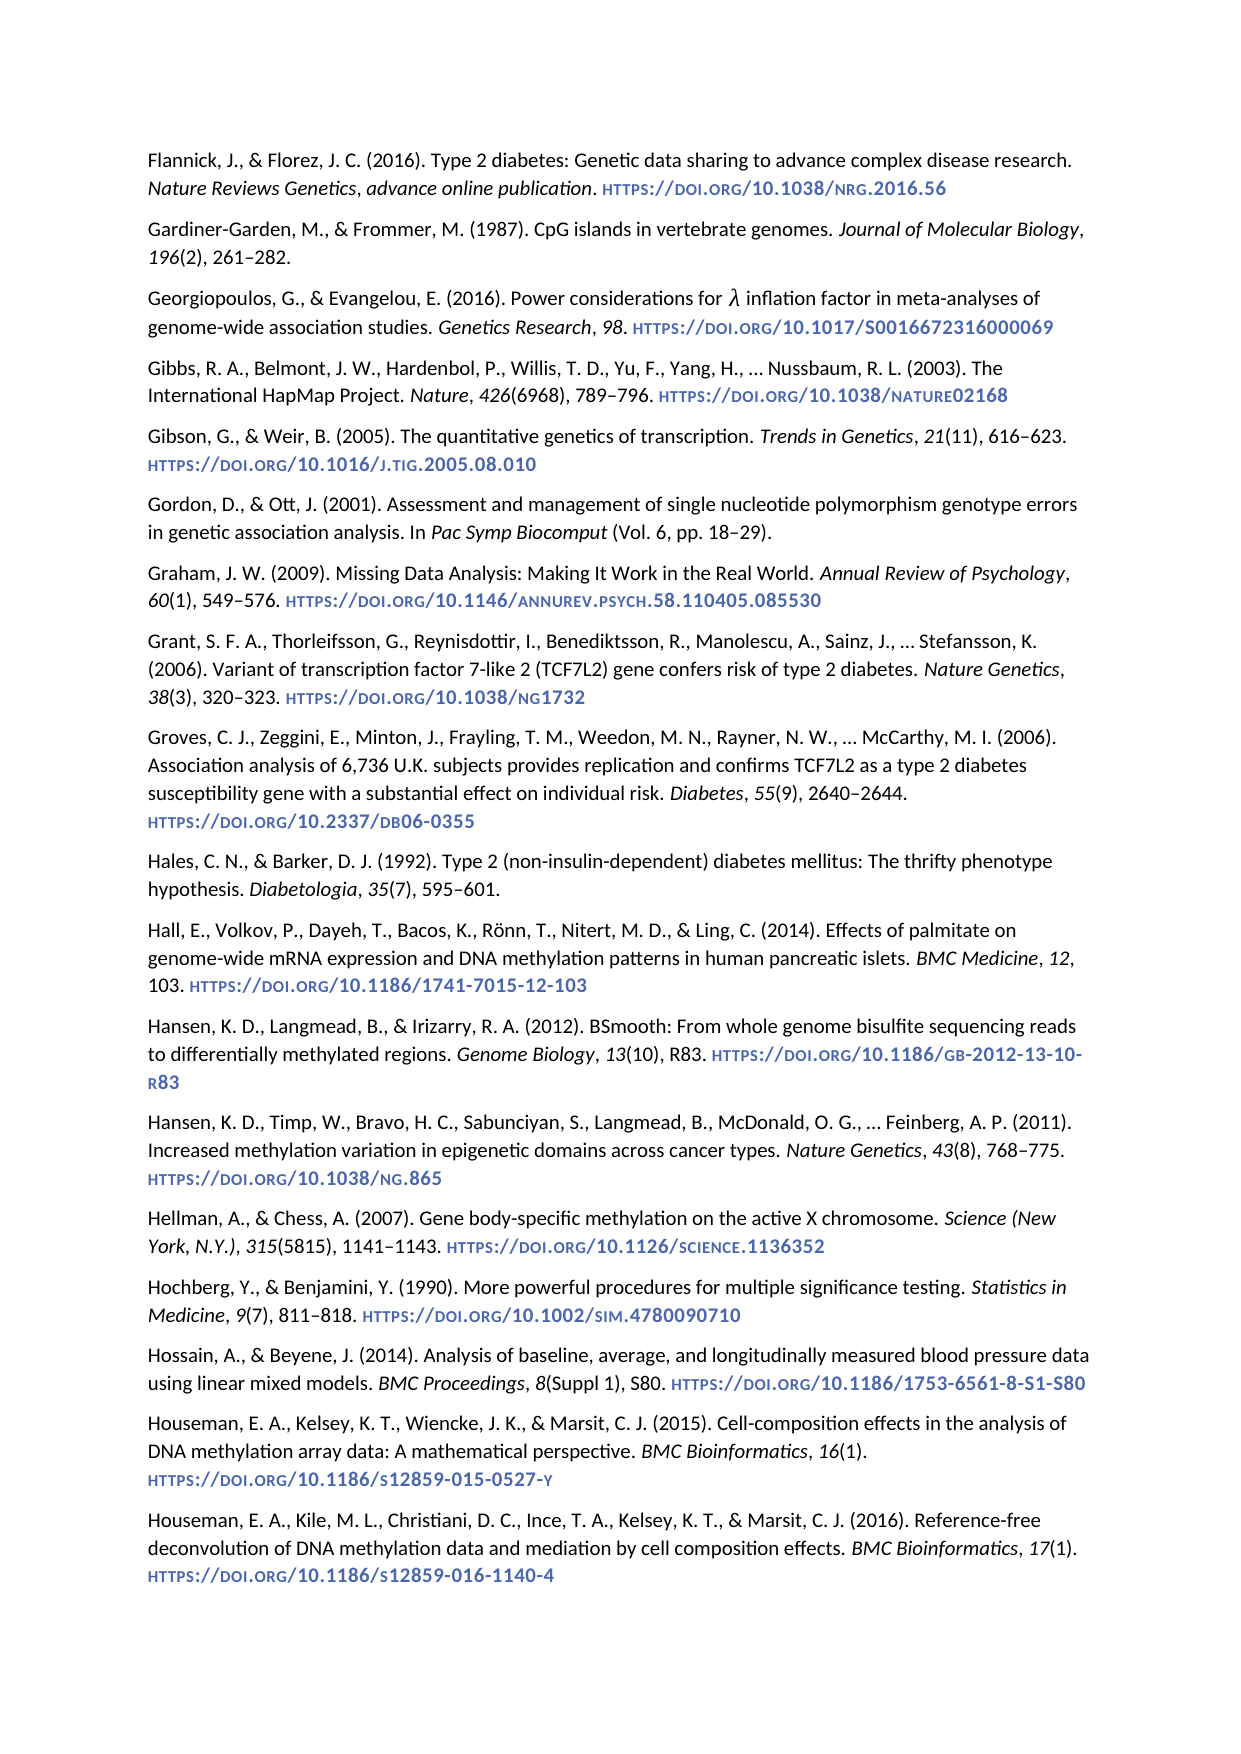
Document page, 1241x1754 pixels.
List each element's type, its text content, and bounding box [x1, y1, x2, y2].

text Grant, S. F. A., Thorleifsson, G., Reynisdottir, I., Benediktsson, R., Manolescu, A., Sainz, J., … Stefansson, K. (2006). Variant of transcription factor 7-like 2 (TCF7L2) gene confers risk of type 2 diabetes. Nature Genetics, 38(3), 320–323. https://doi.org/10.1038/ng1732 [148, 628, 1093, 709]
text Hochberg, Y., & Benjamini, Y. (1990). More powerful procedures for multiple significance testing. Statistics in Medicine, 9(7), 811–818. https://doi.org/10.1002/sim.4780090710 [148, 1274, 1093, 1327]
text Hossain, A., & Beyene, J. (2014). Analysis of baseline, average, and longitudinally measured blood pressure data using linear mixed models. BMC Proceedings, 8(Suppl 1), S80. https://doi.org/10.1186/1753-6561-8-S1-S80 [148, 1342, 1093, 1396]
text Hales, C. N., & Barker, D. J. (1992). Type 2 (non-insulin-dependent) diabetes mellitus: The thrifty phenotype hypothesis. Diabetologia, 35(7), 595–601. [148, 848, 1093, 902]
text Gibbs, R. A., Belmont, J. W., Hardenbol, P., Willis, T. D., Yu, F., Yang, H., … Nussbaum, R. L. (2003). The International HapMap Project. Nature, 426(6968), 789–796. https://doi.org/10.1038/nature02168 [148, 355, 1093, 408]
text Gibson, G., & Weir, B. (2005). The quantitative genetics of transcription. Trends in Genetics, 21(11), 616–623. https://doi.org/10.1016/j.tig.2005.08.010 [148, 423, 1093, 476]
text Hellman, A., & Chess, A. (2007). Gene body-specific methylation on the active X chromosome. Science (New York, N.Y.), 315(5815), 1141–1143. https://doi.org/10.1126/science.1136352 [148, 1206, 1093, 1259]
text Flannick, J., & Florez, J. C. (2016). Type 2 diabetes: Genetic data sharing to advance complex disease research. Nature Reviews Genetics, advance online publication. https://doi.org/10.1038/nrg.2016.56 [148, 148, 1093, 201]
text Hansen, K. D., Langmead, B., & Irizarry, R. A. (2012). BSmooth: From whole genome bisulfite sequencing reads to differentially methylated regions. Genome Biology, 13(10), R83. https://doi.org/10.1186/gb-2012-13-10-r83 [148, 1013, 1093, 1094]
text Groves, C. J., Zeggini, E., Minton, J., Frayling, T. M., Weedon, M. N., Rayner, N. W., … McCarthy, M. I. (2006). Association analysis of 6,736 U.K. subjects provides replication and confirms TCF7L2 as a type 2 diabetes susceptibility gene with a substantial effect on individual risk. Diabetes, 55(9), 2640–2644. https://doi.org/10.2337/db06-0355 [148, 724, 1093, 833]
text Hall, E., Volkov, P., Dayeh, T., Bacos, K., Rönn, T., Nitert, M. D., & Ling, C. (2014). Effects of palmitate on genome-wide mRNA expression and DNA methylation patterns in human pancreatic islets. BMC Medicine, 12, 103. https://doi.org/10.1186/1741-7015-12-103 [148, 917, 1093, 998]
text Houseman, E. A., Kelsey, K. T., Wiencke, J. K., & Marsit, C. J. (2015). Cell-composition effects in the analysis of DNA methylation array data: A mathematical perspective. BMC Bioinformatics, 16(1). https://doi.org/10.1186/s12859-015-0527-y [148, 1411, 1093, 1492]
text Houseman, E. A., Kile, M. L., Christiani, D. C., Ince, T. A., Kelsey, K. T., & Marsit, C. J. (2016). Reference-free deconvolution of DNA methylation data and mediation by cell composition effects. BMC Bioinformatics, 17(1). https://doi.org/10.1186/s12859-016-1140-4 [148, 1507, 1093, 1588]
text Gordon, D., & Ott, J. (2001). Assessment and management of single nucleotide polymorphism genotype errors in genetic association analysis. In Pac Symp Biocomput (Vol. 6, pp. 18–29). [148, 491, 1093, 545]
text Hansen, K. D., Timp, W., Bravo, H. C., Sabunciyan, S., Langmead, B., McDonald, O. G., … Feinberg, A. P. (2011). Increased methylation variation in epigenetic domains across cancer types. Nature Genetics, 43(8), 768–775. https://doi.org/10.1038/ng.865 [148, 1109, 1093, 1191]
text Gardiner-Garden, M., & Frommer, M. (1987). CpG islands in vertebrate genomes. Journal of Molecular Biology, 196(2), 261–282. [148, 216, 1093, 269]
text Graham, J. W. (2009). Missing Data Analysis: Making It Work in the Real World. Annual Review of Psychology, 60(1), 549–576. https://doi.org/10.1146/annurev.psych.58.110405.085530 [148, 560, 1093, 613]
text Georgiopoulos, G., & Evangelou, E. (2016). Power considerations for inflation factor in meta-analyses of genome-wide association studies. Genetics Research, 98. https://doi.org/10.1017/S0016672316000069 [148, 284, 1093, 340]
